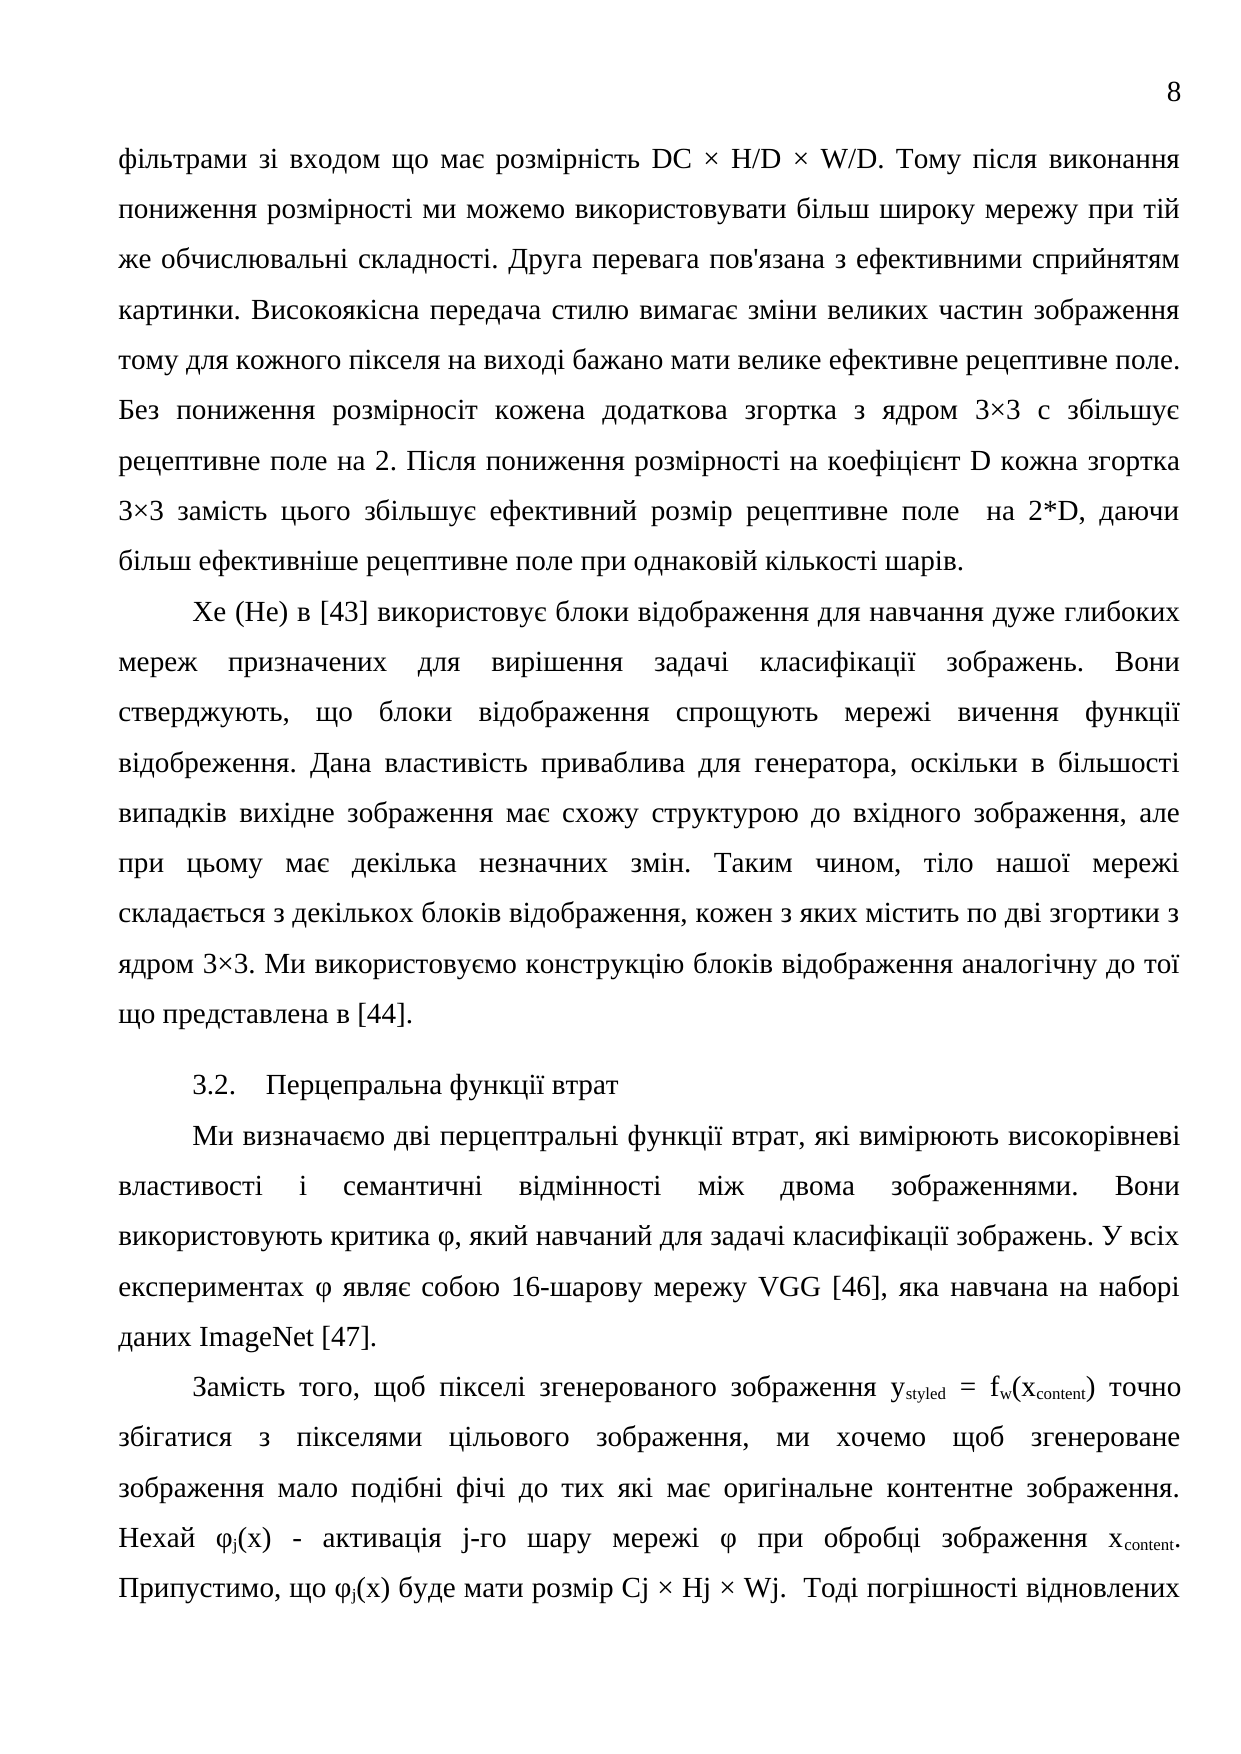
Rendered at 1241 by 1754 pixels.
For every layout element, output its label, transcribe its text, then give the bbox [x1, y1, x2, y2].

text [118, 1369, 1181, 1604]
text Хе (He) в [43] використовує блоки відображення для навчання дуже глибоких мереж призначених для вирішення задачі класифікації зображень. Вони стверджують, що блоки відображення спрощують мережі вичення функції відобреження. Дана властивість приваблива для генератора, оскільки в більшості випадків вихідне зображення має схожу структурою до вхідного зображення, але при цьому має декілька незначних змін. Таким чином, тіло нашої мережі складається з декількох блоків відображення, кожен з яких містить по дві згортики з ядром 3×3. Ми використовуємо конструкцію блоків відображення аналогічну до тої що представлена в [44]. [118, 594, 1181, 1030]
text Ми визначаємо дві перцептральні функції втрат, які вимірюють високорівневі властивості і семантичні відмінності між двома зображеннями. Вони використовують критика φ, який навчаний для задачі класифікації зображень. У всіх експериментах φ являє собою 16-шарову мережу VGG [46], яка навчана на наборі даних ImageNet [47]. [118, 1118, 1181, 1352]
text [118, 141, 1181, 577]
subtitle Перцепральна функції втрат [118, 1067, 1181, 1101]
